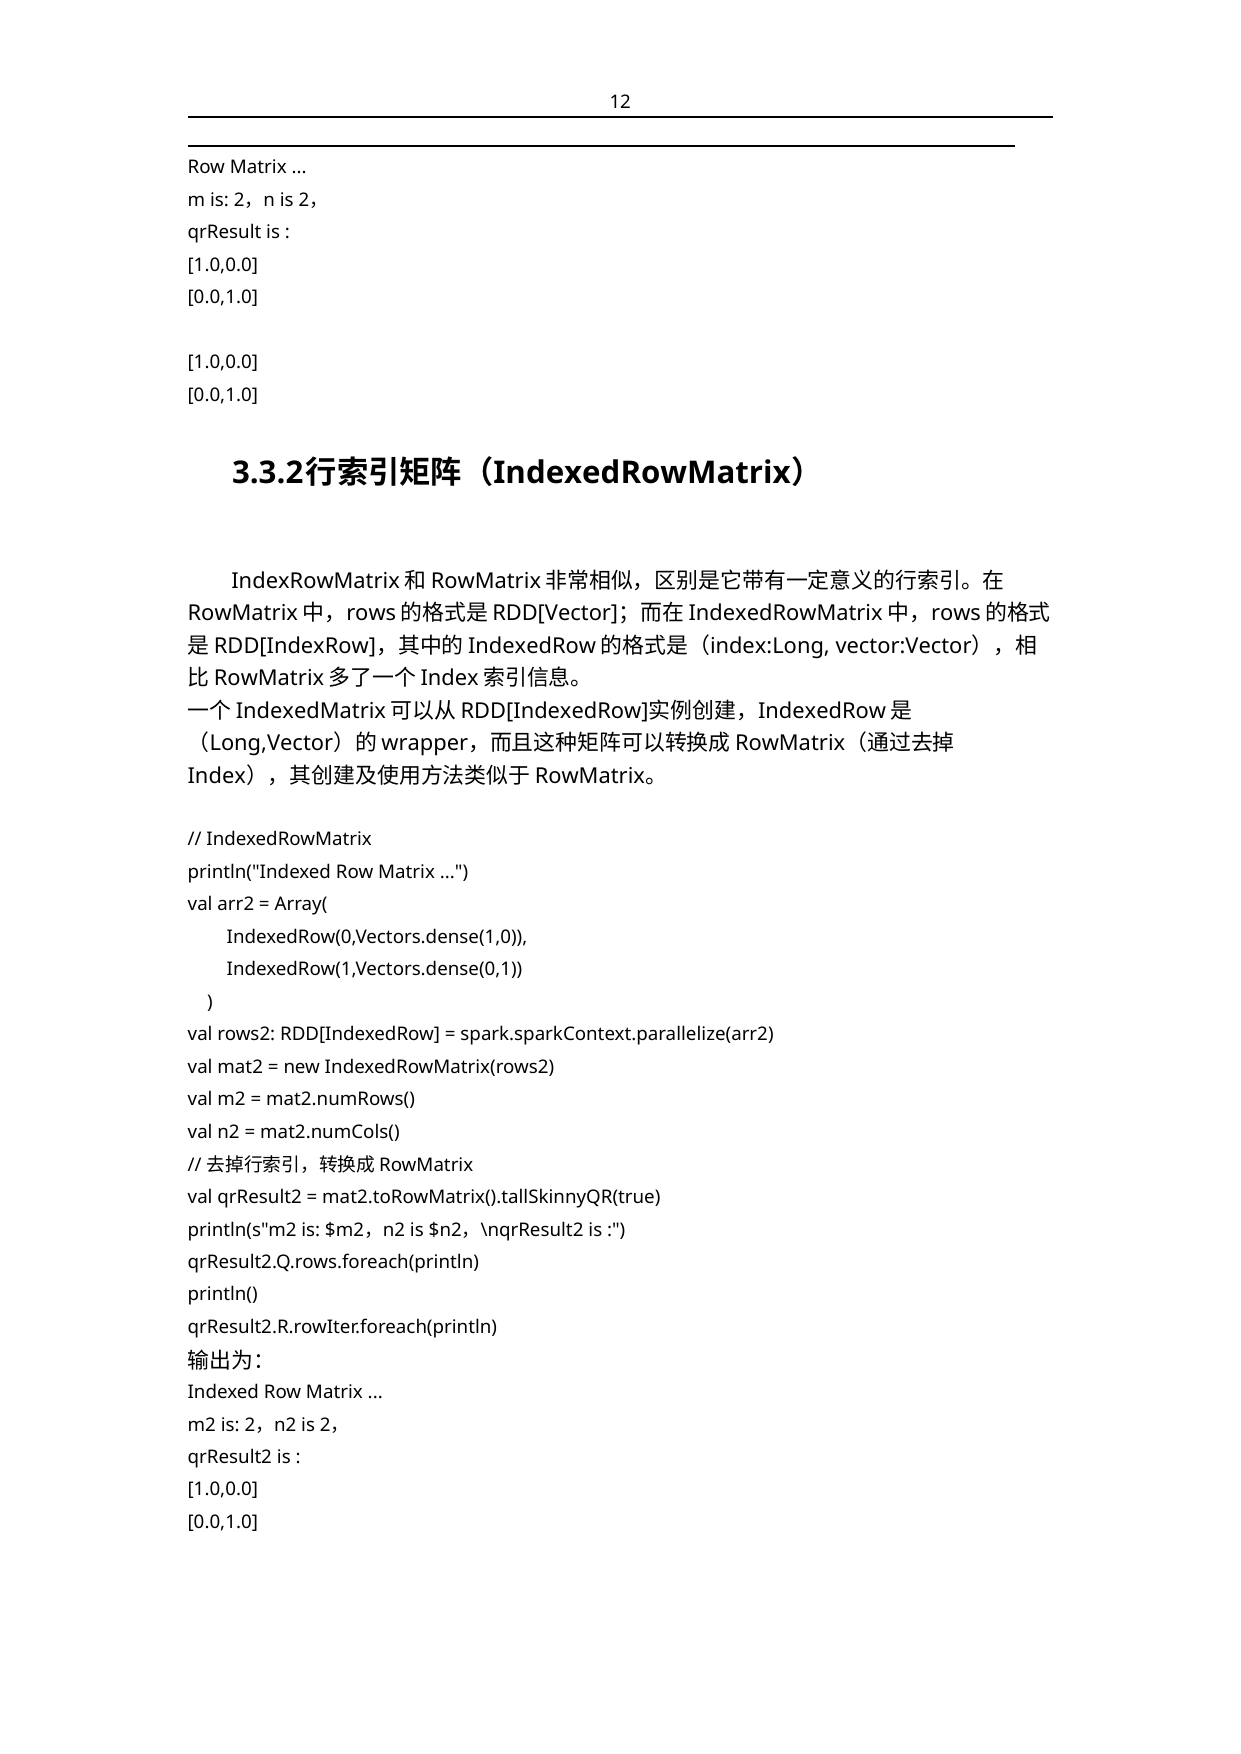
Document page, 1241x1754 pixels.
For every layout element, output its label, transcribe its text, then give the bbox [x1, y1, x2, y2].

text IndexedRow(1,Vectors.dense(0,1)) [187, 952, 1053, 985]
text println("Indexed Row Matrix ...") [187, 855, 1053, 887]
text val qrResult2 = mat2.toRowMatrix().tallSkinnyQR(true) [187, 1180, 1053, 1212]
text qrResult2.R.rowIter.foreach(println) [187, 1310, 1053, 1342]
text [0.0,1.0] [187, 280, 1053, 312]
text qrResult2.Q.rows.foreach(println) [187, 1245, 1053, 1277]
text // 去掉行索引，转换成RowMatrix [187, 1147, 1053, 1180]
text 输出为： [187, 1342, 1053, 1375]
text [1.0,0.0] [187, 247, 1053, 280]
text [0.0,1.0] [187, 1505, 1053, 1537]
text m2 is: 2，n2 is 2， [187, 1407, 1053, 1440]
subtitle 行索引矩阵（IndexedRowMatrix） [232, 437, 1053, 502]
text IndexedRow(0,Vectors.dense(1,0)), [187, 920, 1053, 952]
text [1.0,0.0] [187, 345, 1053, 377]
text ) [187, 985, 1053, 1017]
text val rows2: RDD[IndexedRow] = spark.sparkContext.parallelize(arr2) [187, 1017, 1053, 1050]
text [0.0,1.0] [187, 377, 1053, 410]
text val mat2 = new IndexedRowMatrix(rows2) [187, 1050, 1053, 1082]
text 一个IndexedMatrix可以从RDD[IndexedRow]实例创建，IndexedRow是（Long,Vector）的wrapper，而且这种矩阵可以转换成RowMatrix（通过去掉Index），其创建及使用方法类似于RowMatrix。 [187, 692, 1053, 790]
text IndexRowMatrix和RowMatrix非常相似，区别是它带有一定意义的行索引。在RowMatrix中，rows的格式是RDD[Vector]；而在IndexedRowMatrix中，rows的格式是RDD[IndexRow]，其中的IndexedRow的格式是（index:Long, vector:Vector），相比RowMatrix多了一个Index索引信息。 [187, 562, 1053, 692]
text qrResult2 is : [187, 1440, 1053, 1472]
text m is: 2，n is 2， [187, 182, 1053, 215]
text [1.0,0.0] [187, 1472, 1053, 1505]
text println() [187, 1277, 1053, 1310]
text println(s"m2 is: $m2，n2 is $n2，\nqrResult2 is :") [187, 1212, 1053, 1245]
text val arr2 = Array( [187, 887, 1053, 920]
text val m2 = mat2.numRows() [187, 1082, 1053, 1115]
text Indexed Row Matrix ... [187, 1375, 1053, 1407]
text qrResult is : [187, 215, 1053, 247]
text val n2 = mat2.numCols() [187, 1115, 1053, 1147]
text Row Matrix ... [187, 150, 1053, 182]
text // IndexedRowMatrix [187, 822, 1053, 855]
